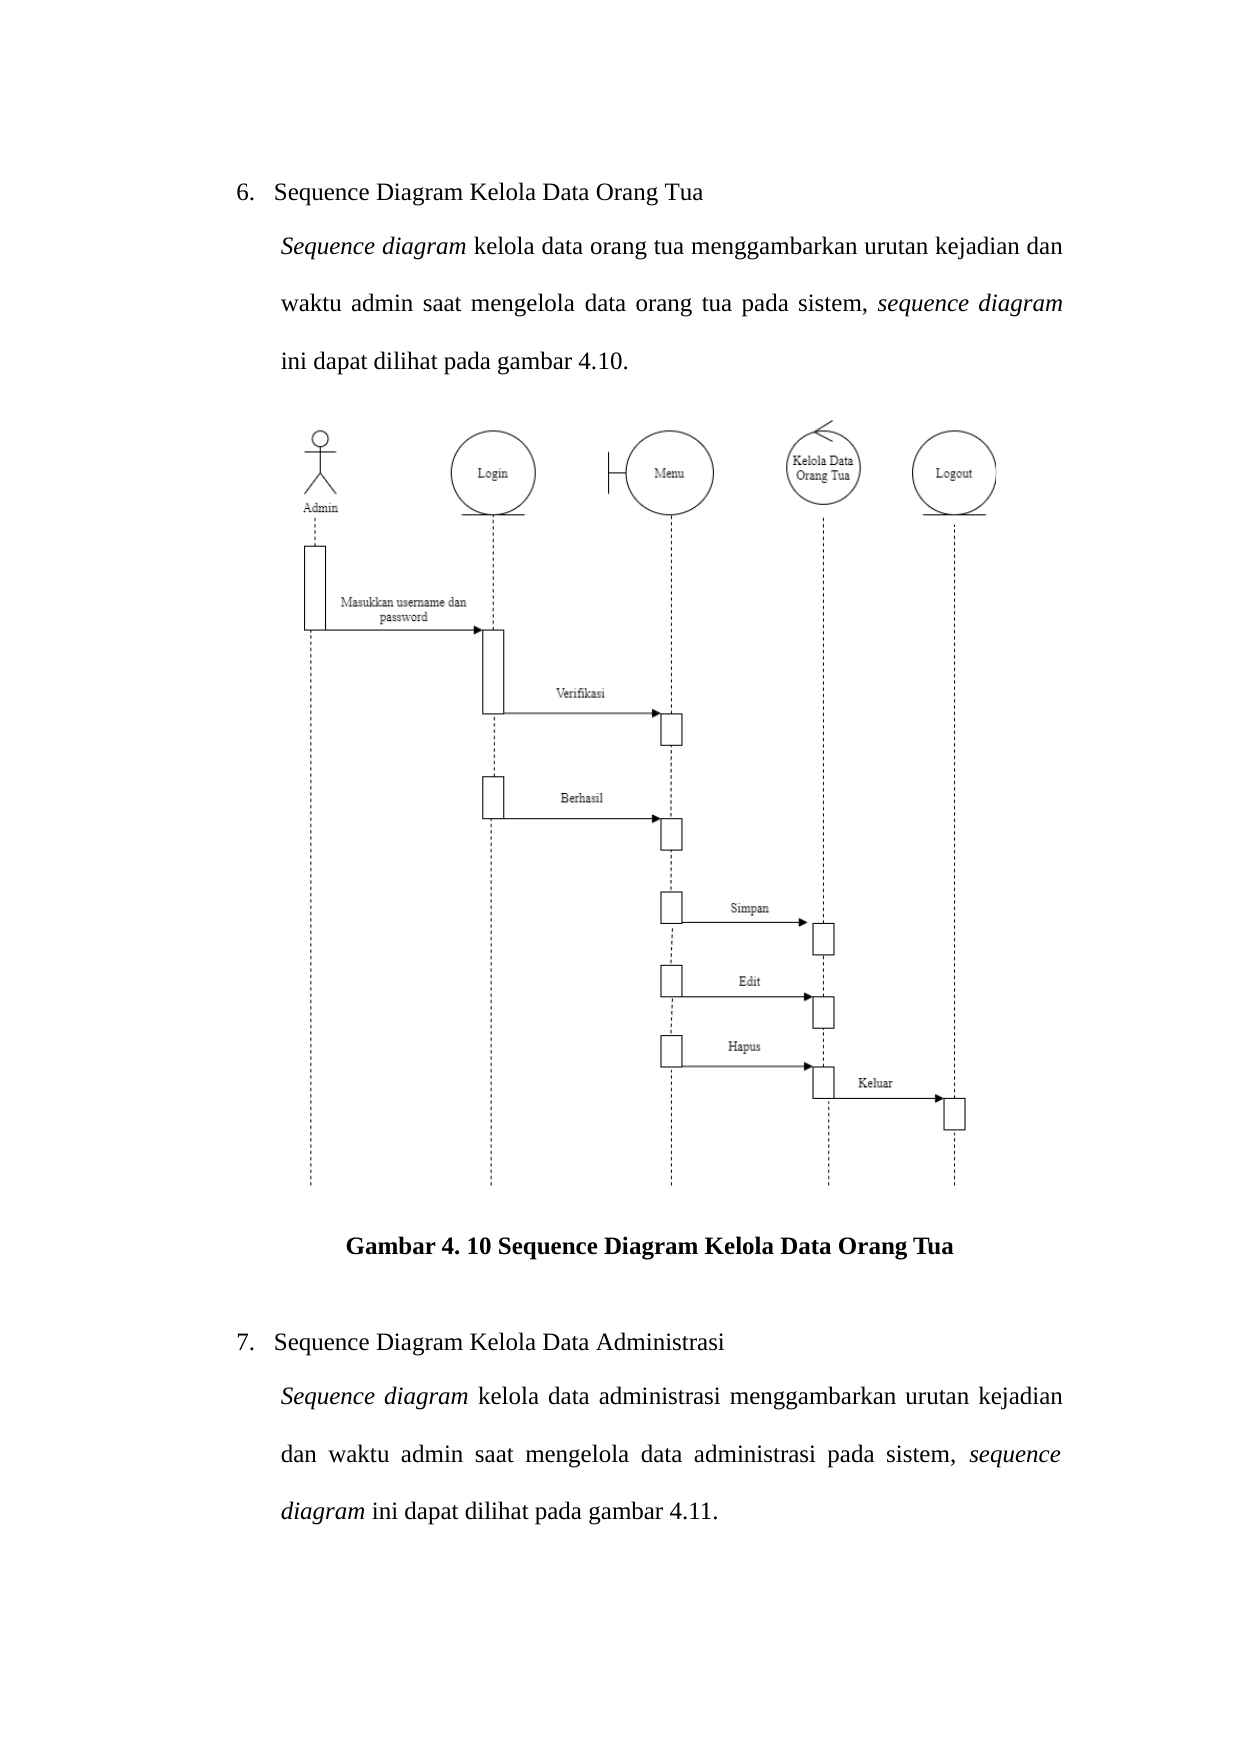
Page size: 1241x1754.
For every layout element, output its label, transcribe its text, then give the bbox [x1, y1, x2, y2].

picture [303, 420, 997, 1187]
text Gambar 4. 10 Sequence Diagram Kelola Data Orang Tua [236, 1231, 1063, 1260]
text Sequence diagram kelola data orang tua menggambarkan urutan kejadian dan waktu admin saat mengelola data orang tua pada sistem, sequence diagram ini dapat dilihat pada gambar 4.10. [281, 231, 1063, 375]
text Sequence diagram kelola data administrasi menggambarkan urutan kejadian dan waktu admin saat mengelola data administrasi pada sistem, sequence diagram ini dapat dilihat pada gambar 4.11. [281, 1381, 1063, 1525]
list Sequence Diagram Kelola Data Orang Tua [236, 177, 1063, 206]
list Sequence Diagram Kelola Data Administrasi [236, 1327, 1063, 1356]
